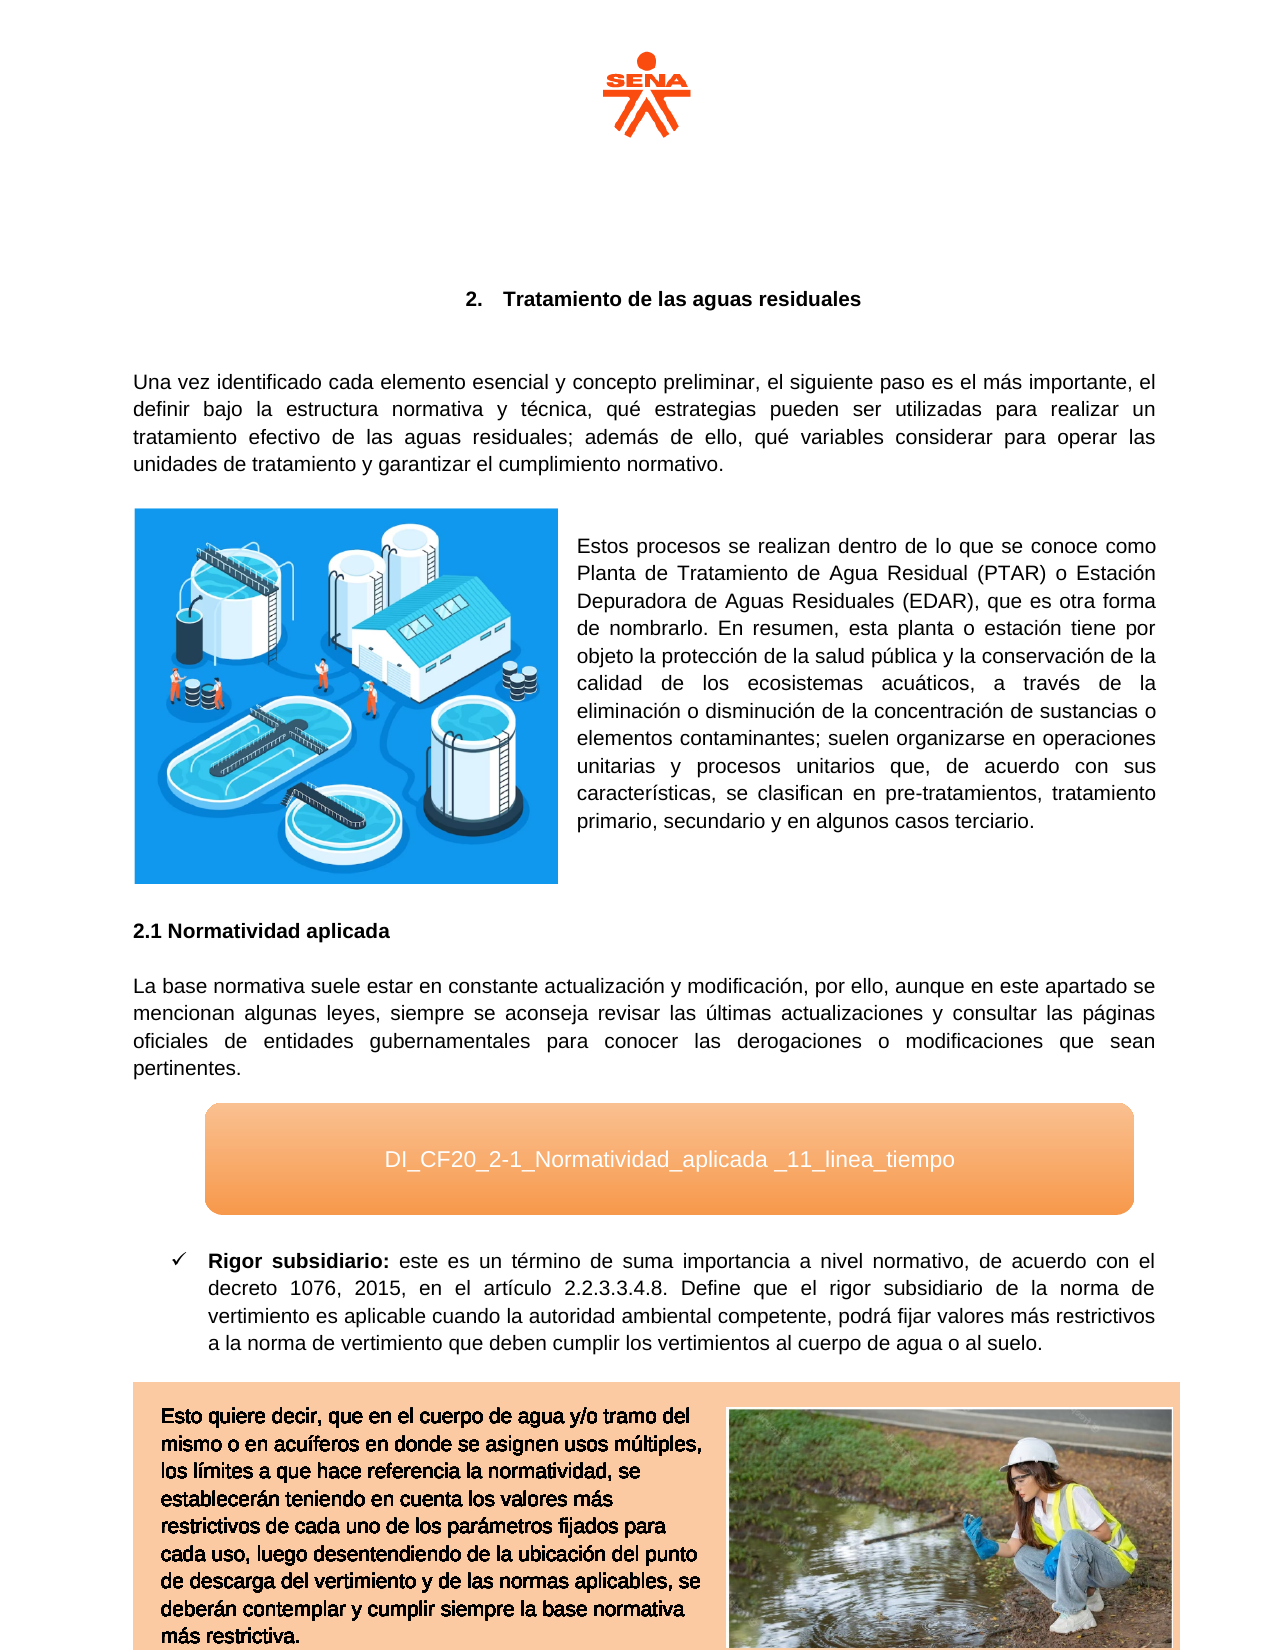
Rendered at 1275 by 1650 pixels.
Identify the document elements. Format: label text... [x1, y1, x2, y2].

text 2.1 Normatividad aplicada [133, 918, 1157, 942]
list Tratamiento de las aguas residuales [170, 287, 1157, 311]
text Una vez identificado cada elemento esencial y concepto preliminar, el siguiente paso es el más importante, el definir bajo la estructura normativa y técnica, qué estrategias pueden ser utilizadas para realizar un tratamiento efectivo de las aguas residuales; además de ello, qué variables considerar para operar las unidades de tratamiento y garantizar el cumplimiento normativo. [133, 370, 1157, 476]
picture [726, 1407, 1173, 1648]
text La base normativa suele estar en constante actualización y modificación, por ello, aunque en este apartado se mencionan algunas leyes, siempre se aconseja revisar las últimas actualizaciones y consultar las páginas oficiales de entidades gubernamentales para conocer las derogaciones o modificaciones que sean pertinentes. [133, 973, 1157, 1080]
picture [132, 507, 558, 883]
text Estos procesos se realizan dentro de lo que se conoce como Planta de Tratamiento de Agua Residual (PTAR) o Estación Depuradora de Aguas Residuales (EDAR), que es otra forma de nombrarlo. En resumen, esta planta o estación tiene por objeto la protección de la salud pública y la conservación de la calidad de los ecosistemas acuáticos, a través de la eliminación o disminución de la concentración de sustancias o elementos contaminantes; suelen organizarse en operaciones unitarias y procesos unitarios que, de acuerdo con sus características, se clasifican en pre-tratamientos, tratamiento primario, secundario y en algunos casos terciario. [558, 533, 1157, 832]
list Rigor subsidiario: este es un término de suma importancia a nivel normativo, de acuerdo con el decreto 1076, 2015, en el artículo 2.2.3.3.4.8. Define que el rigor subsidiario de la norma de vertimiento es aplicable cuando la autoridad ambiental competente, podrá fijar valores más restrictivos a la norma de vertimiento que deben cumplir los vertimientos al cuerpo de agua o al suelo. [170, 1248, 1157, 1355]
picture [593, 48, 697, 142]
